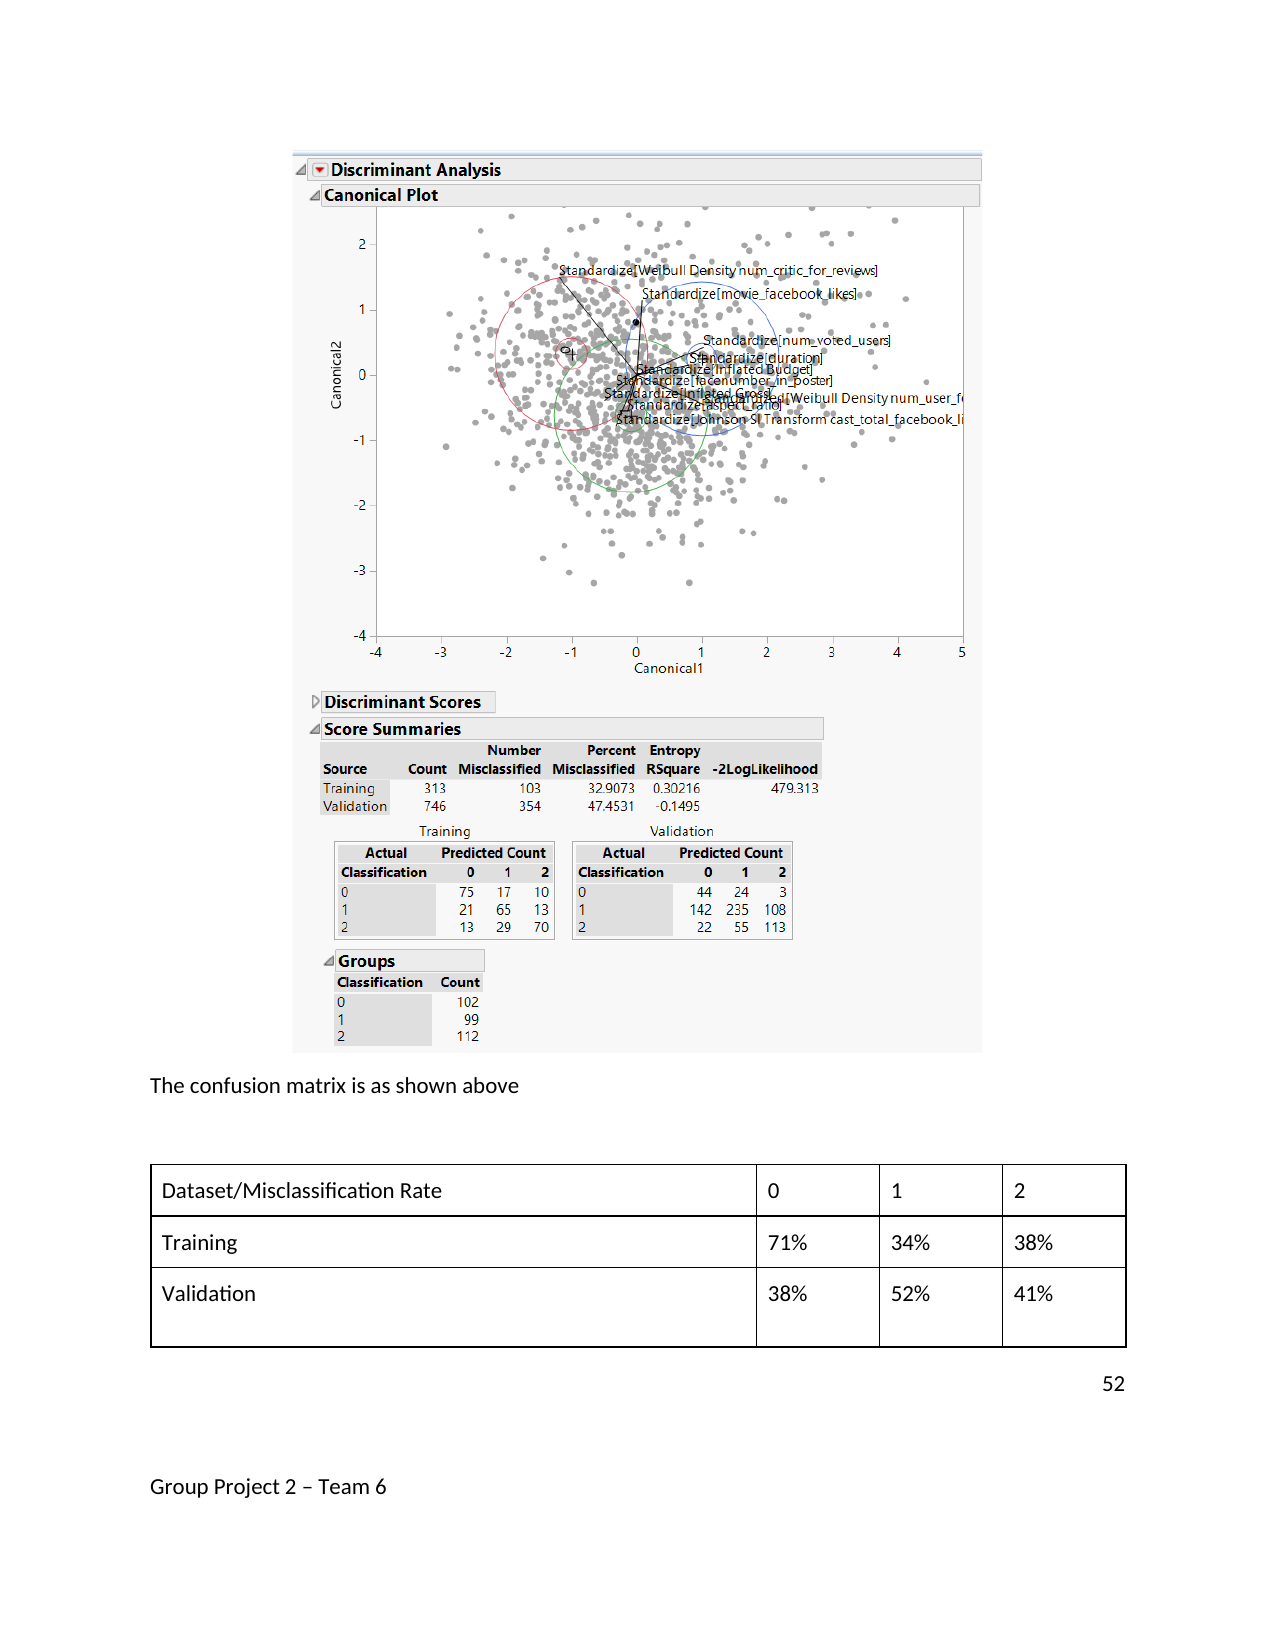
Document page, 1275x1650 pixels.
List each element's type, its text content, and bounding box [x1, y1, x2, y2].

table_cell Validation [152, 1268, 756, 1346]
table_cell 41% [1003, 1268, 1125, 1346]
table_header 0 [757, 1165, 879, 1215]
table_cell 71% [757, 1217, 879, 1267]
table_cell 38% [757, 1268, 879, 1346]
table_cell 34% [880, 1217, 1002, 1267]
picture [292, 150, 983, 1053]
table_header Dataset/Misclassification Rate [152, 1165, 756, 1215]
table_cell Training [152, 1217, 756, 1267]
table_header 2 [1003, 1165, 1125, 1215]
text The confusion matrix is as shown above [150, 1071, 1125, 1099]
table_cell 38% [1003, 1217, 1125, 1267]
table_header 1 [880, 1165, 1002, 1215]
table_cell 52% [880, 1268, 1002, 1346]
